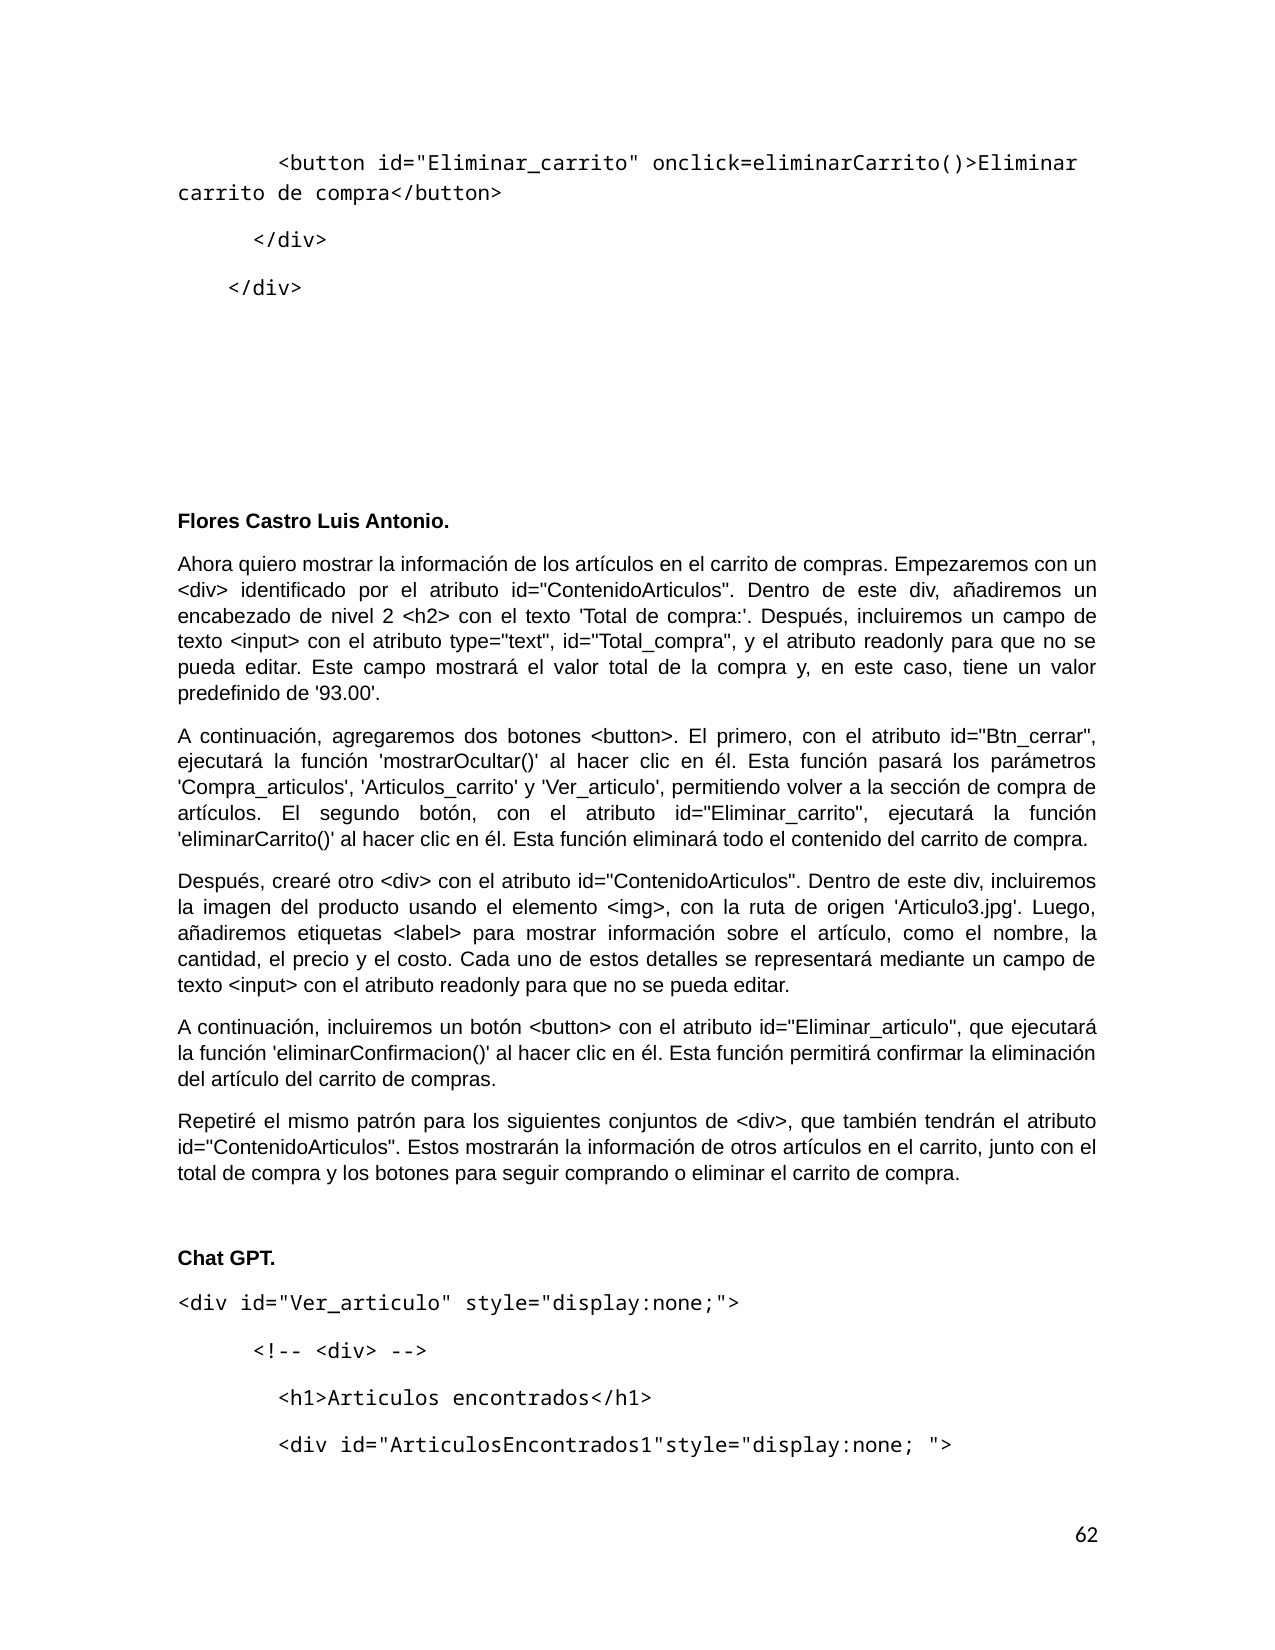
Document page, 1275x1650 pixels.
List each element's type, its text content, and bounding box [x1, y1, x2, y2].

text A continuación, agregaremos dos botones <button>. El primero, con el atributo id="Btn_cerrar", ejecutará la función 'mostrarOcultar()' al hacer clic en él. Esta función pasará los parámetros 'Compra_articulos', 'Articulos_carrito' y 'Ver_articulo', permitiendo volver a la sección de compra de artículos. El segundo botón, con el atributo id="Eliminar_carrito", ejecutará la función 'eliminarCarrito()' al hacer clic en él. Esta función eliminará todo el contenido del carrito de compra. [177, 723, 1098, 851]
text Después, crearé otro <div> con el atributo id="ContenidoArticulos". Dentro de este div, incluiremos la imagen del producto usando el elemento <img>, con la ruta de origen 'Articulo3.jpg'. Luego, añadiremos etiquetas <label> para mostrar información sobre el artículo, como el nombre, la cantidad, el precio y el costo. Cada uno de estos detalles se representará mediante un campo de texto <input> con el atributo readonly para que no se pueda editar. [177, 869, 1098, 997]
text <button id="Eliminar_carrito" onclick=eliminarCarrito()>Eliminar carrito de compra</button> [177, 148, 1098, 207]
text <h1>Articulos encontrados</h1> [177, 1383, 1098, 1411]
text A continuación, incluiremos un botón <button> con el atributo id="Eliminar_articulo", que ejecutará la función 'eliminarConfirmacion()' al hacer clic en él. Esta función permitirá confirmar la eliminación del artículo del carrito de compras. [177, 1015, 1098, 1091]
text Flores Castro Luis Antonio. [177, 509, 1098, 533]
text Repetiré el mismo patrón para los siguientes conjuntos de <div>, que también tendrán el atributo id="ContenidoArticulos". Estos mostrarán la información de otros artículos en el carrito, junto con el total de compra y los botones para seguir comprando o eliminar el carrito de compra. [177, 1109, 1098, 1185]
text Ahora quiero mostrar la información de los artículos en el carrito de compras. Empezaremos con un <div> identificado por el atributo id="ContenidoArticulos". Dentro de este div, añadiremos un encabezado de nivel 2 <h2> con el texto 'Total de compra:'. Después, incluiremos un campo de texto <input> con el atributo type="text", id="Total_compra", y el atributo readonly para que no se pueda editar. Este campo mostrará el valor total de la compra y, en este caso, tiene un valor predefinido de '93.00'. [177, 552, 1098, 705]
text Chat GPT. [177, 1246, 1098, 1270]
text <div id="ArticulosEncontrados1"style="display:none; "> [177, 1430, 1098, 1459]
text <div id="Ver_articulo" style="display:none;"> [177, 1288, 1098, 1317]
text </div> [177, 226, 1098, 254]
text </div> [177, 273, 1098, 301]
text <!-- <div> --> [177, 1336, 1098, 1364]
